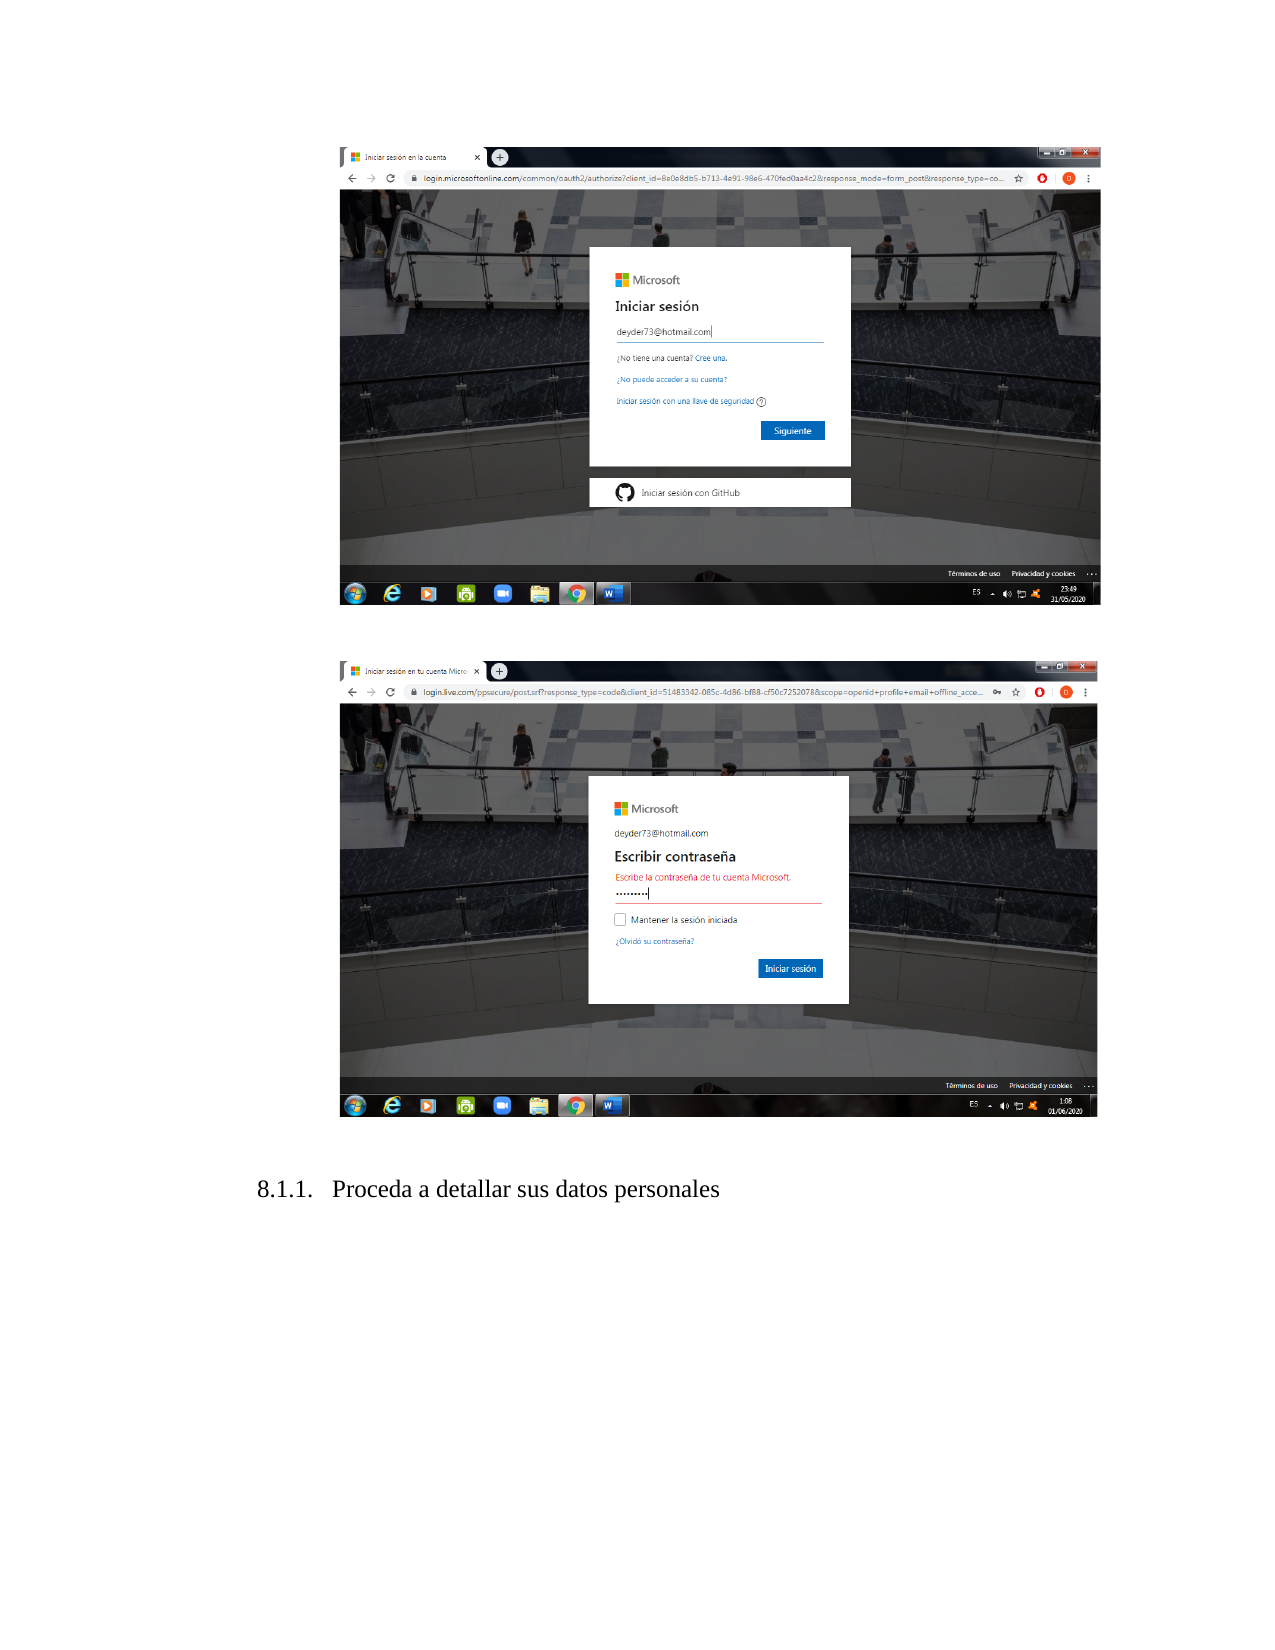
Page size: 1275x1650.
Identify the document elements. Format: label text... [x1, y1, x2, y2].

picture [339, 661, 1098, 1117]
picture [339, 147, 1101, 605]
list Proceda a detallar sus datos personales [257, 1174, 1098, 1203]
